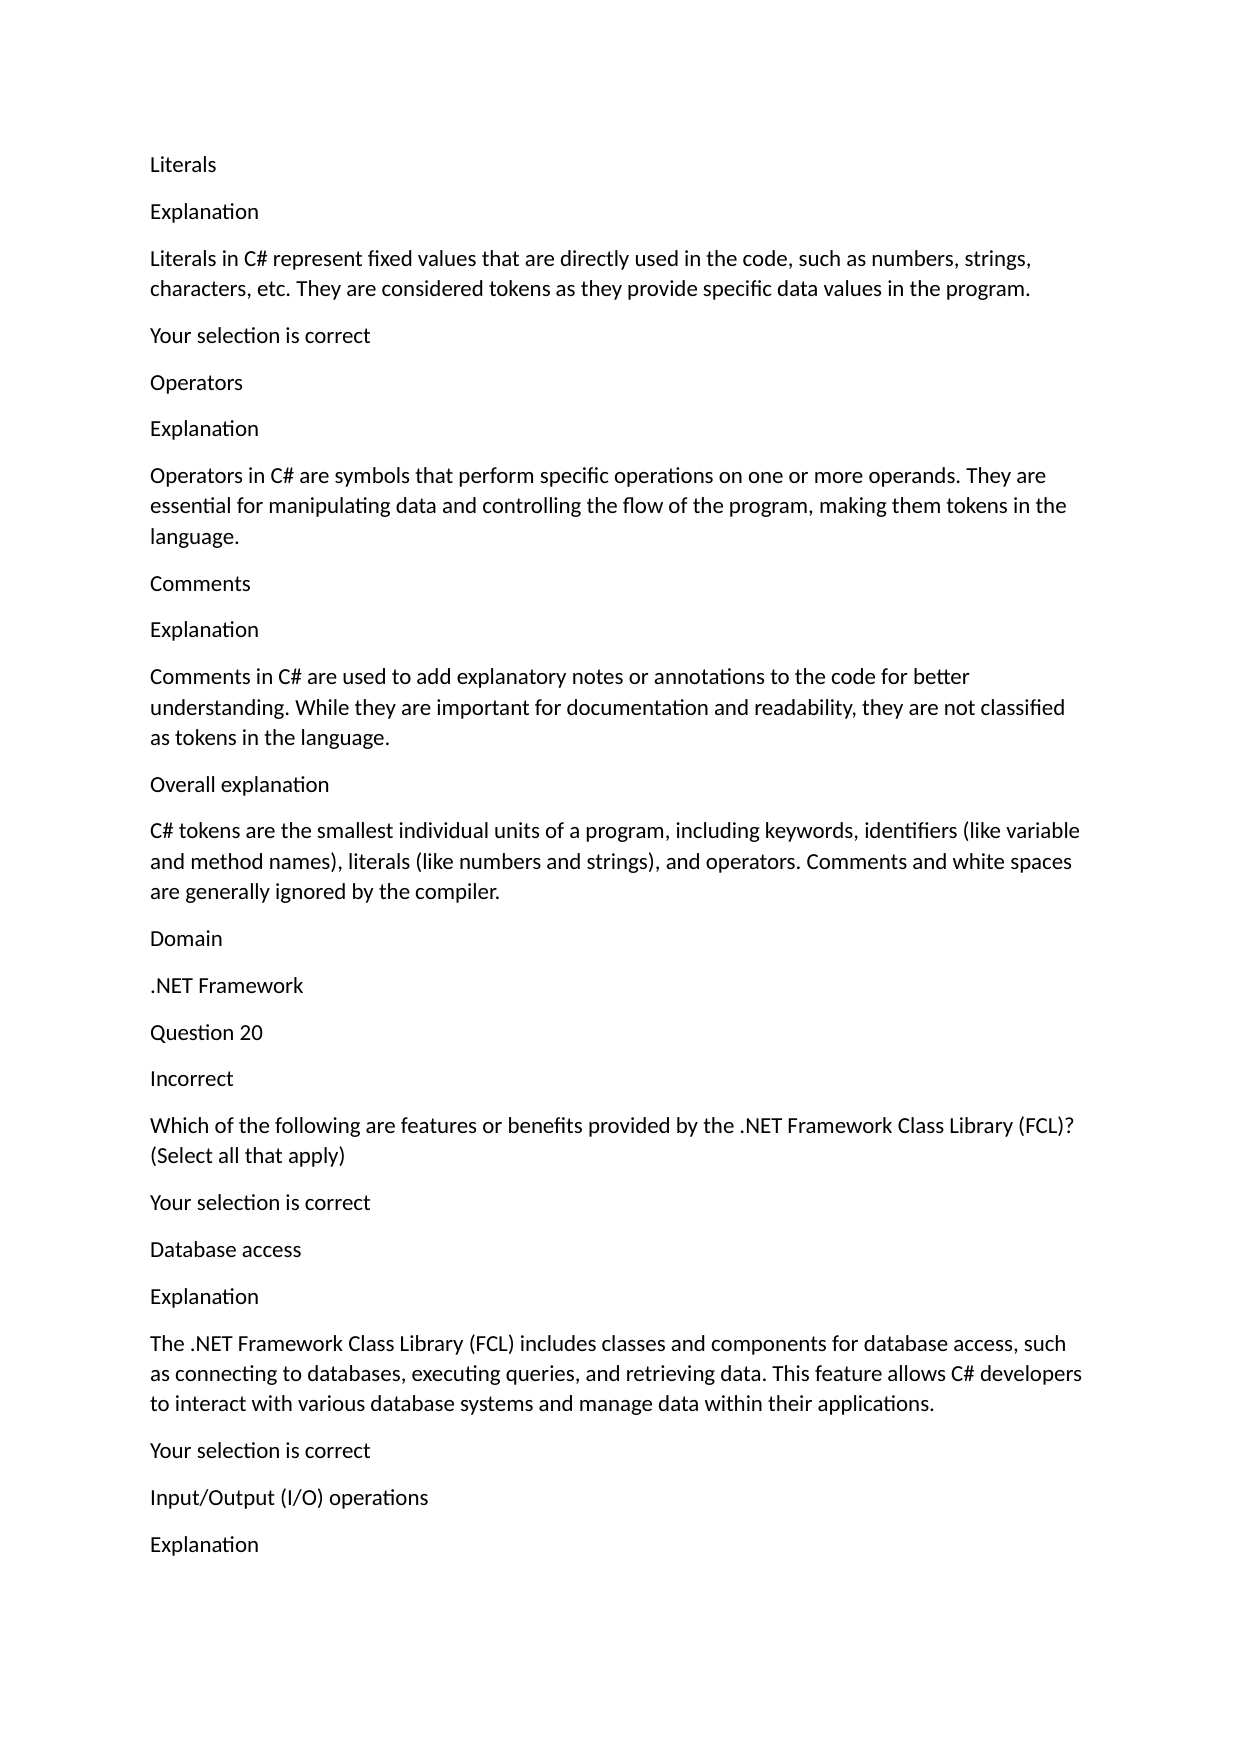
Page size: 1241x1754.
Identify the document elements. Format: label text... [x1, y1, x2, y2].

text The .NET Framework Class Library (FCL) includes classes and components for database access, such as connecting to databases, executing queries, and retrieving data. This feature allows C# developers to interact with various database systems and manage data within their applications. [150, 1329, 1090, 1418]
text Domain [150, 924, 1090, 952]
text Explanation [150, 1530, 1090, 1558]
text Comments [150, 569, 1090, 597]
text Operators [150, 368, 1090, 396]
text Literals in C# represent fixed values that are directly used in the code, such as numbers, strings, characters, etc. They are considered tokens as they provide specific data values in the program. [150, 244, 1090, 302]
text Explanation [150, 414, 1090, 443]
text Your selection is correct [150, 1436, 1090, 1464]
text Overall explanation [150, 770, 1090, 798]
text Explanation [150, 616, 1090, 644]
text Explanation [150, 1282, 1090, 1310]
text .NET Framework [150, 971, 1090, 999]
text Input/Output (I/O) operations [150, 1483, 1090, 1511]
text Incorrect [150, 1064, 1090, 1093]
text Explanation [150, 197, 1090, 225]
text Database access [150, 1235, 1090, 1263]
text Your selection is correct [150, 1188, 1090, 1217]
text Comments in C# are used to add explanatory notes or annotations to the code for better understanding. While they are important for documentation and readability, they are not classified as tokens in the language. [150, 662, 1090, 751]
text Your selection is correct [150, 321, 1090, 349]
text Operators in C# are symbols that perform specific operations on one or more operands. They are essential for manipulating data and controlling the flow of the program, making them tokens in the language. [150, 461, 1090, 550]
text Question 20 [150, 1018, 1090, 1046]
text Which of the following are features or benefits provided by the .NET Framework Class Library (FCL)? (Select all that apply) [150, 1111, 1090, 1170]
text Literals [150, 150, 1090, 178]
text C# tokens are the smallest individual units of a program, including keywords, identifiers (like variable and method names), literals (like numbers and strings), and operators. Comments and white spaces are generally ignored by the compiler. [150, 817, 1090, 905]
